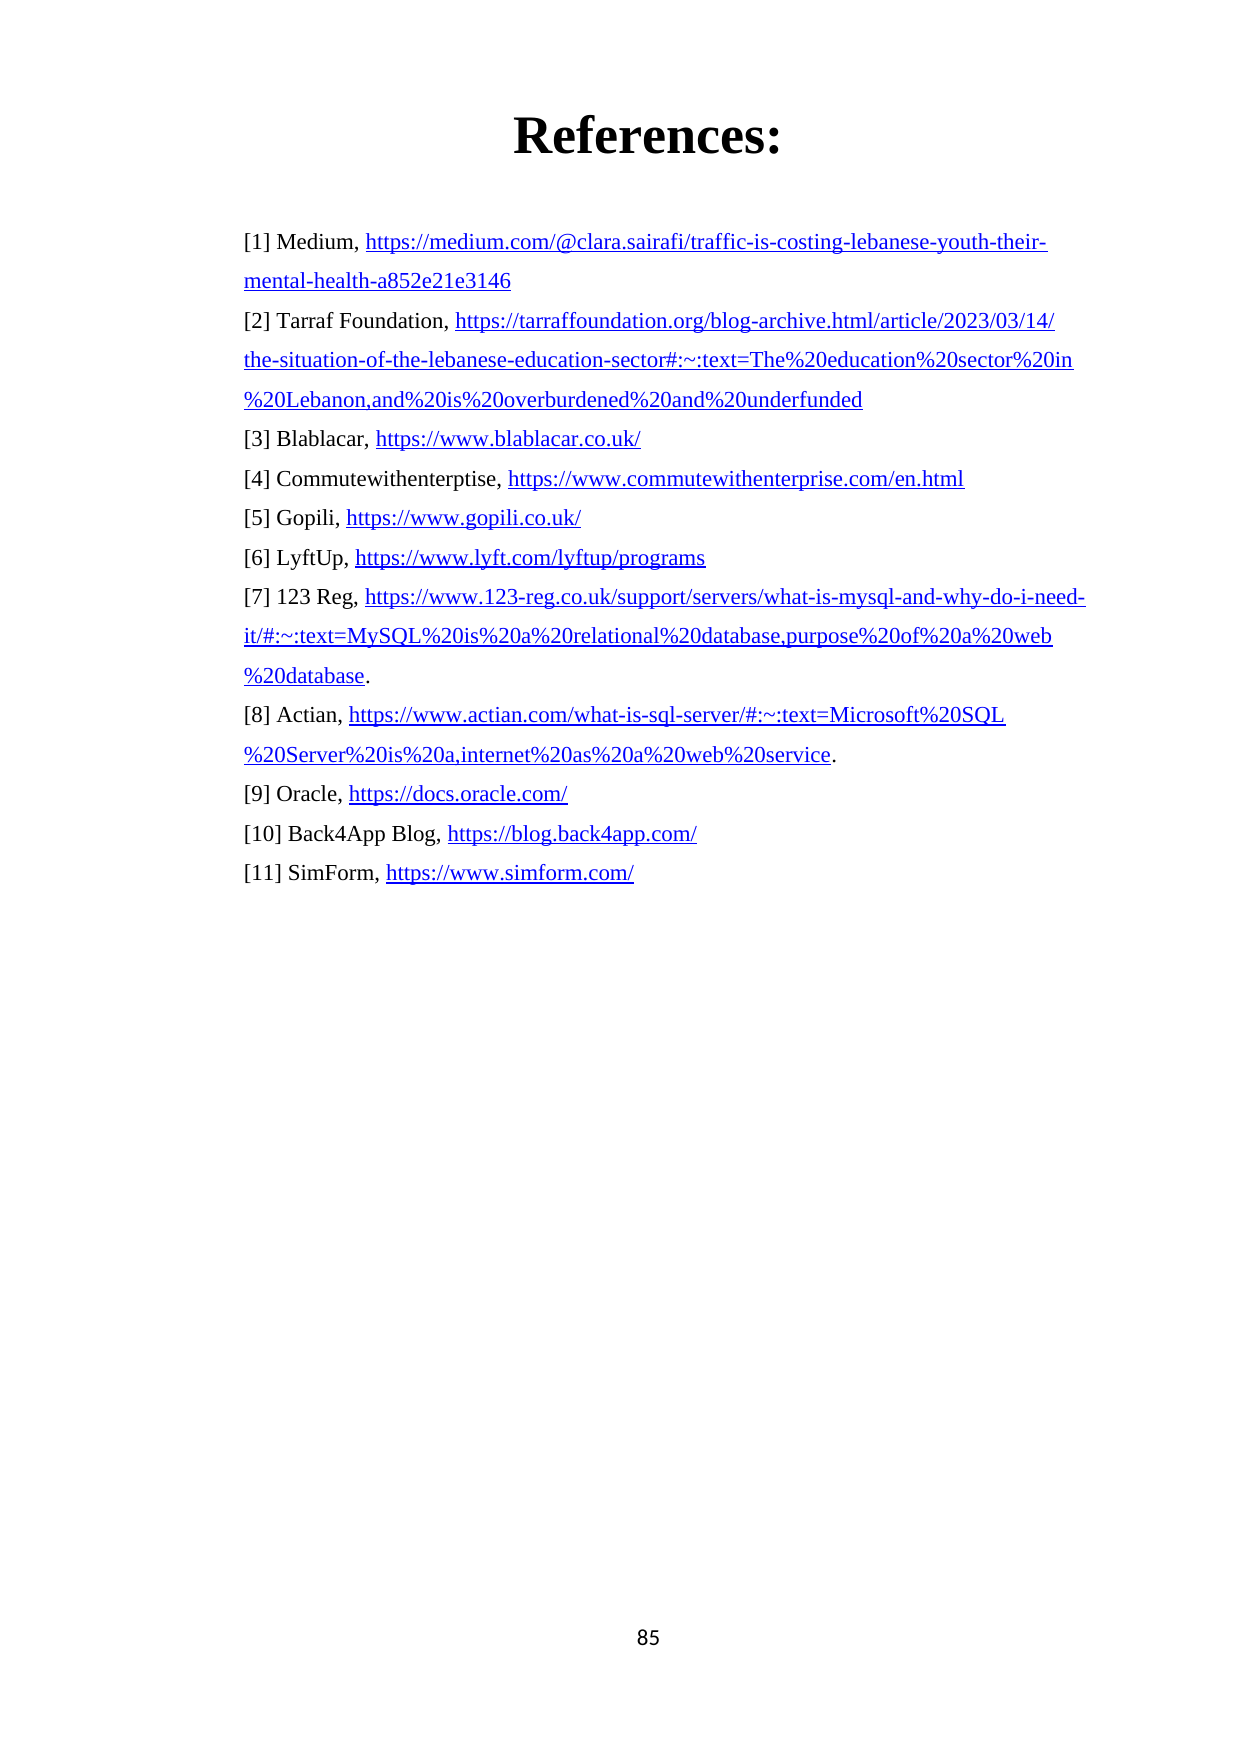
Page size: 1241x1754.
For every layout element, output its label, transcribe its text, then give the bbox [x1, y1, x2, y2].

text [7] 123 Reg, https://www.123-reg.co.uk/support/servers/what-is-mysql-and-why-do-i-need-it/#:~:text=MySQL%20is%20a%20relational%20database,purpose%20of%20a%20web%20database. [244, 583, 1090, 688]
text [5] Gopili, https://www.gopili.co.uk/ [244, 504, 1090, 530]
text [3] Blablacar, https://www.blablacar.co.uk/ [244, 425, 1090, 451]
text [8] Actian, https://www.actian.com/what-is-sql-server/#:~:text=Microsoft%20SQL%20Server%20is%20a,internet%20as%20a%20web%20service. [244, 701, 1090, 767]
subtitle References: [206, 103, 1090, 165]
text [2] Tarraf Foundation, https://tarraffoundation.org/blog-archive.html/article/2023/03/14/the-situation-of-the-lebanese-education-sector#:~:text=The%20education%20sector%20in%20Lebanon,and%20is%20overburdened%20and%20underfunded [244, 307, 1090, 412]
text [4] Commutewithenterptise, https://www.commutewithenterprise.com/en.html [244, 464, 1090, 491]
text [11] SimForm, https://www.simform.com/ [244, 859, 1090, 886]
text [1] Medium, https://medium.com/@clara.sairafi/traffic-is-costing-lebanese-youth-their-mental-health-a852e21e3146 [244, 228, 1090, 293]
text [9] Oracle, https://docs.oracle.com/ [244, 780, 1090, 807]
text [10] Back4App Blog, https://blog.back4app.com/ [244, 820, 1090, 846]
text [6] LyftUp, https://www.lyft.com/lyftup/programs [244, 543, 1090, 570]
